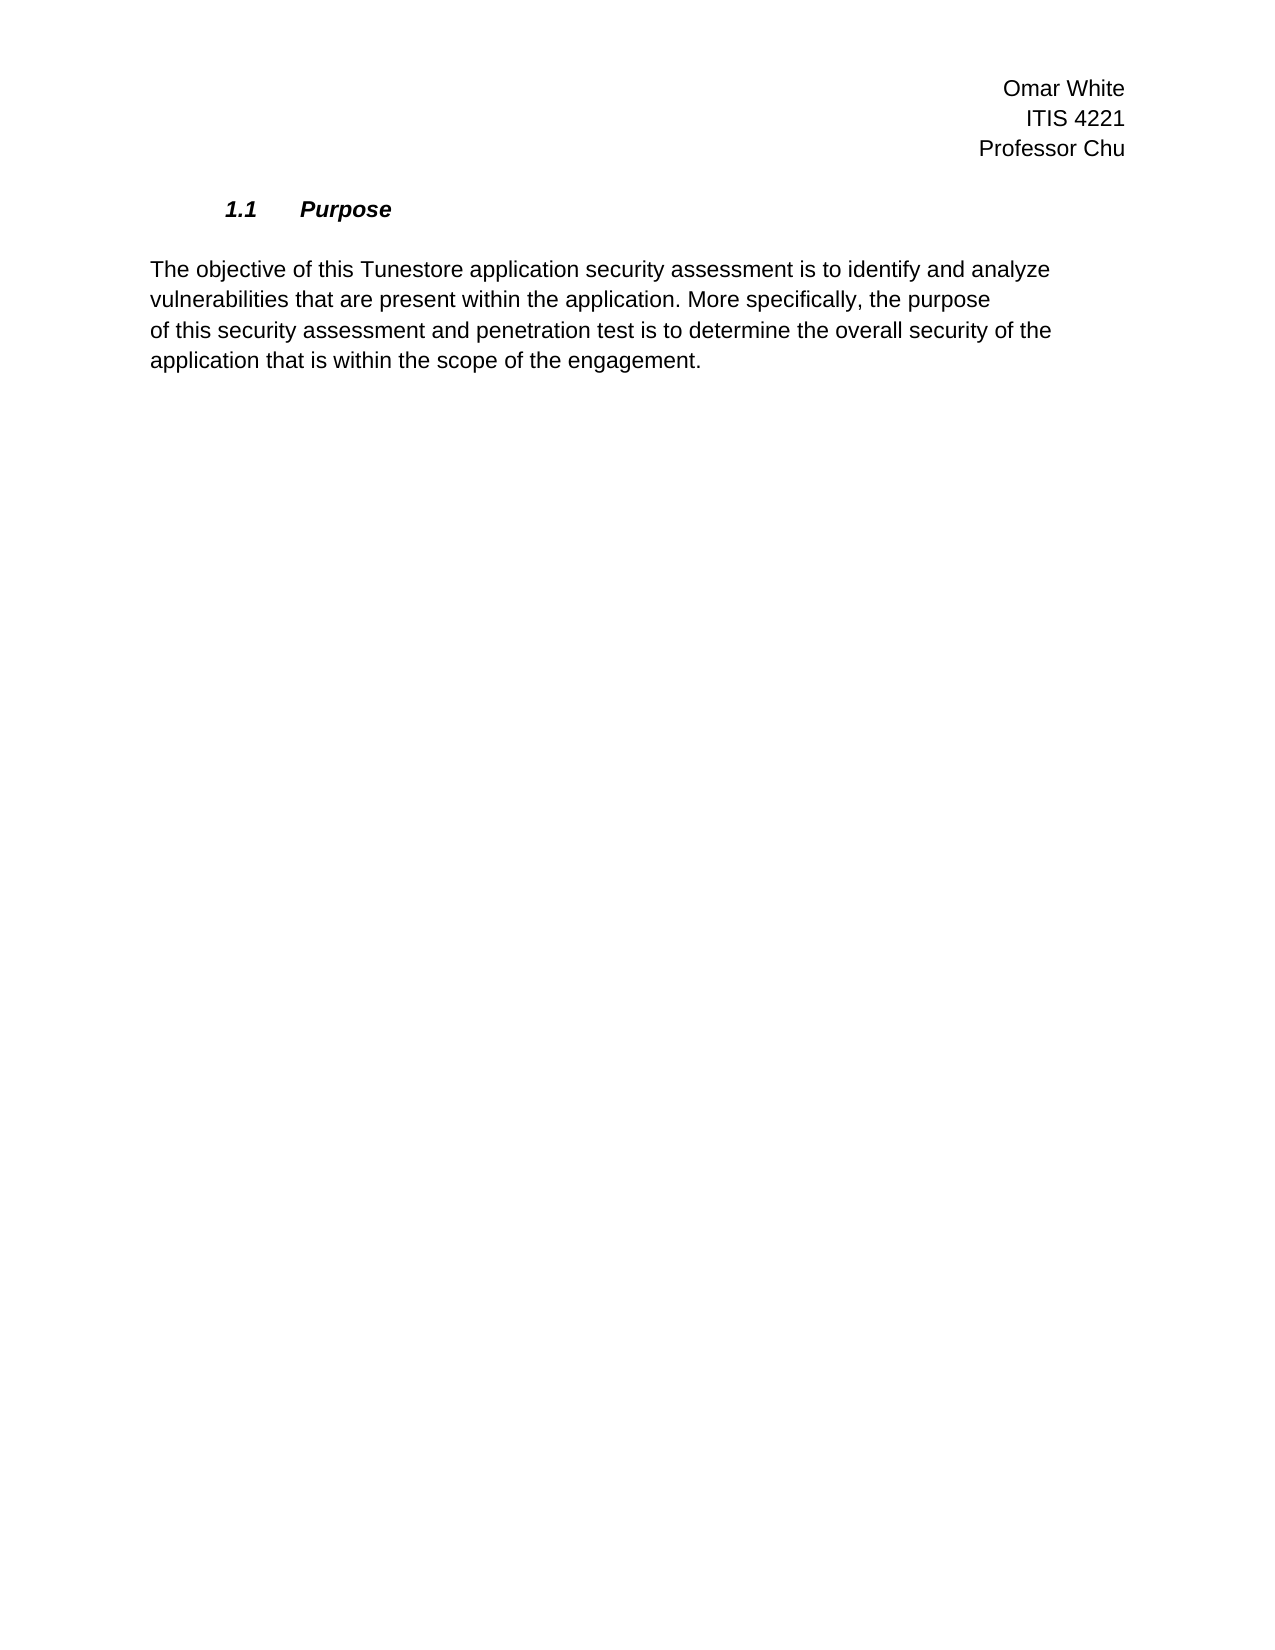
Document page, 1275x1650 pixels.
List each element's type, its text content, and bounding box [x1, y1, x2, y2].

text 1.1 Purpose [150, 196, 1125, 222]
text application that is within the scope of the engagement. [150, 347, 1125, 373]
text The objective of this Tunestore application security assessment is to identify and analyze vulnerabilities that are present within the application. More specifically, the purpose [150, 256, 1125, 313]
text of this security assessment and penetration test is to determine the overall security of the [150, 317, 1125, 343]
